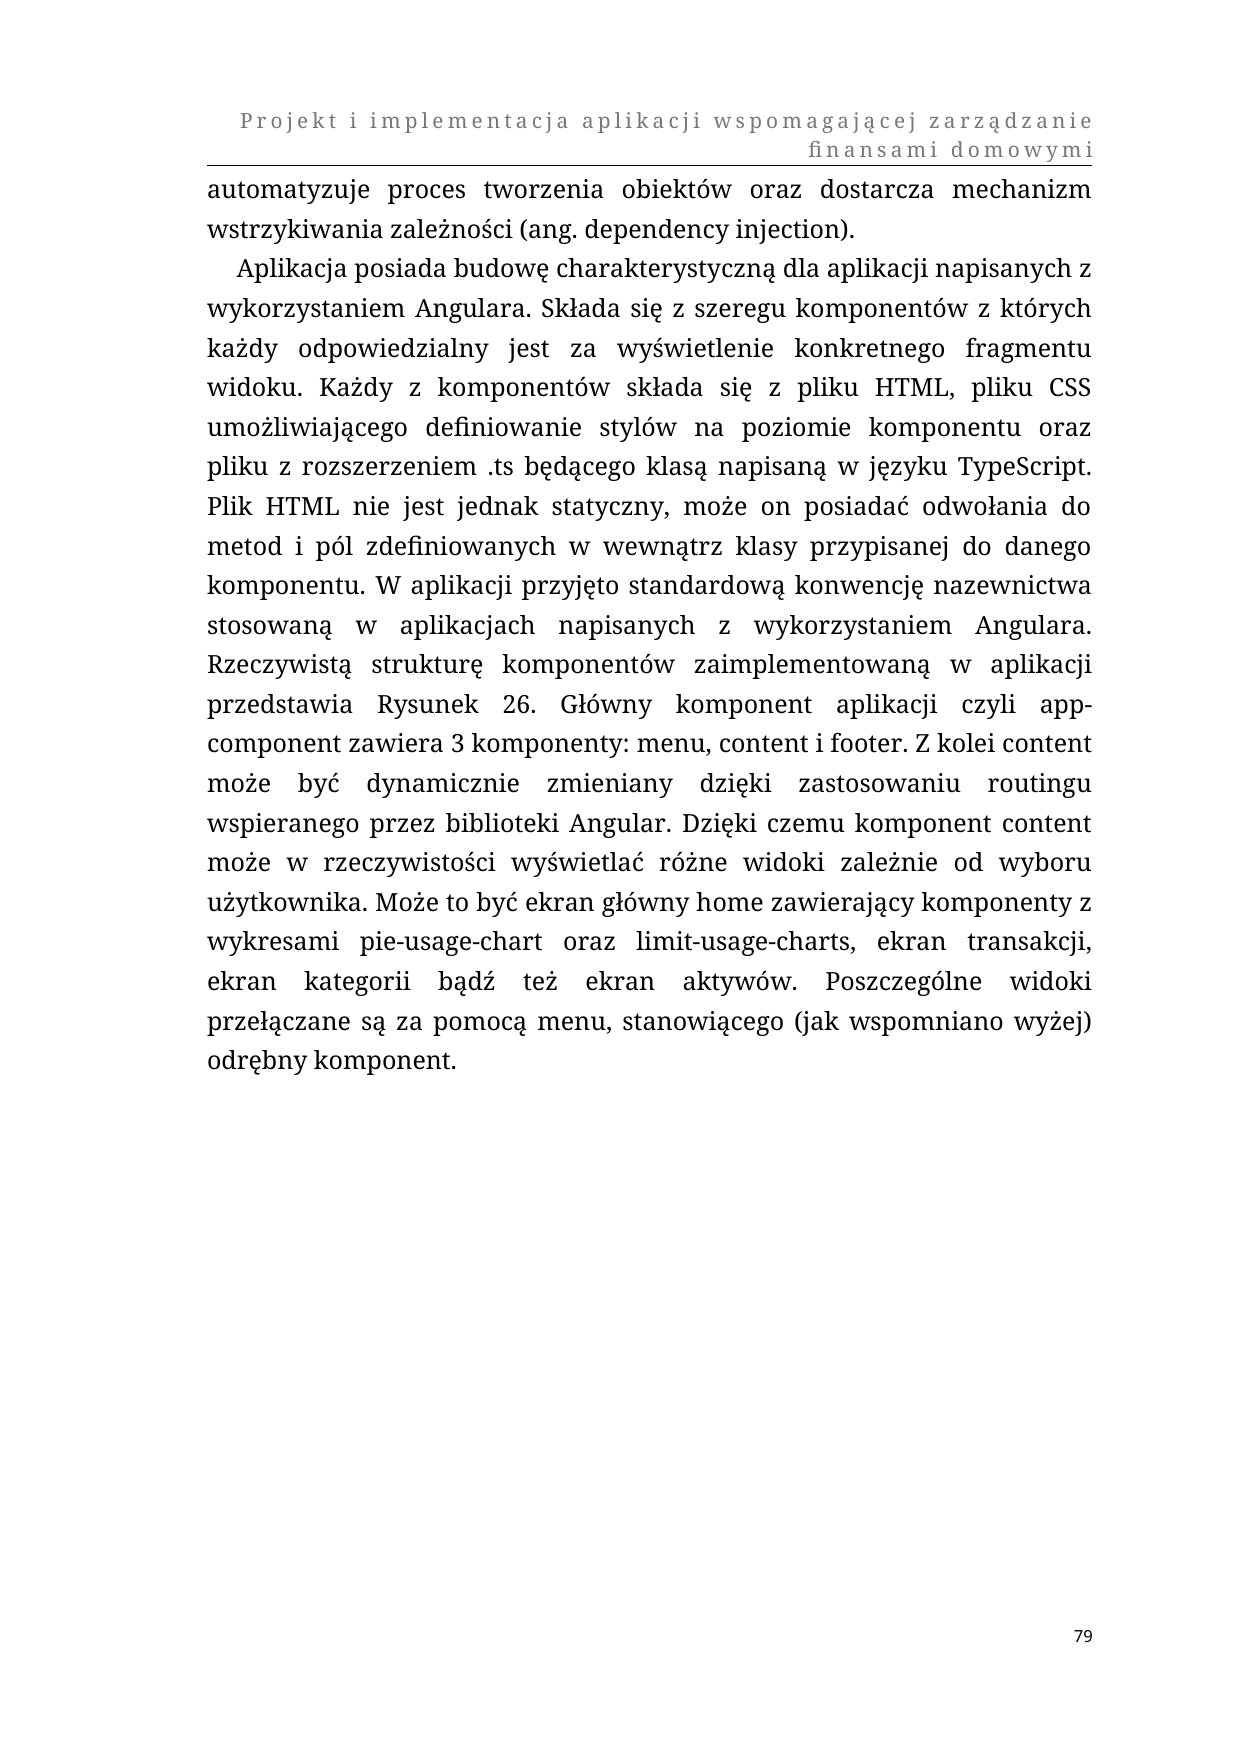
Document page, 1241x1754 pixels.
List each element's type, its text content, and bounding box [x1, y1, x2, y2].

text Aplikacja posiada budowę charakterystyczną dla aplikacji napisanych z wykorzystaniem Angulara. Składa się z szeregu komponentów z których każdy odpowiedzialny jest za wyświetlenie konkretnego fragmentu widoku. Każdy z komponentów składa się z pliku HTML, pliku CSS umożliwiającego definiowanie stylów na poziomie komponentu oraz pliku z rozszerzeniem .ts będącego klasą napisaną w języku TypeScript. Plik HTML nie jest jednak statyczny, może on posiadać odwołania do metod i pól zdefiniowanych w wewnątrz klasy przypisanej do danego komponentu. W aplikacji przyjęto standardową konwencję nazewnictwa stosowaną w aplikacjach napisanych z wykorzystaniem Angulara. Rzeczywistą strukturę komponentów zaimplementowaną w aplikacji przedstawia Rysunek 26. Główny komponent aplikacji czyli app-component zawiera 3 komponenty: menu, content i footer. Z kolei content może być dynamicznie zmieniany dzięki zastosowaniu routingu wspieranego przez biblioteki Angular. Dzięki czemu komponent content może w rzeczywistości wyświetlać różne widoki zależnie od wyboru użytkownika. Może to być ekran główny home zawierający komponenty z wykresami pie-usage-chart oraz limit-usage-charts, ekran transakcji, ekran kategorii bądź też ekran aktywów. Poszczególne widoki przełączane są za pomocą menu, stanowiącego (jak wspomniano wyżej) odrębny komponent. [207, 246, 1092, 1077]
